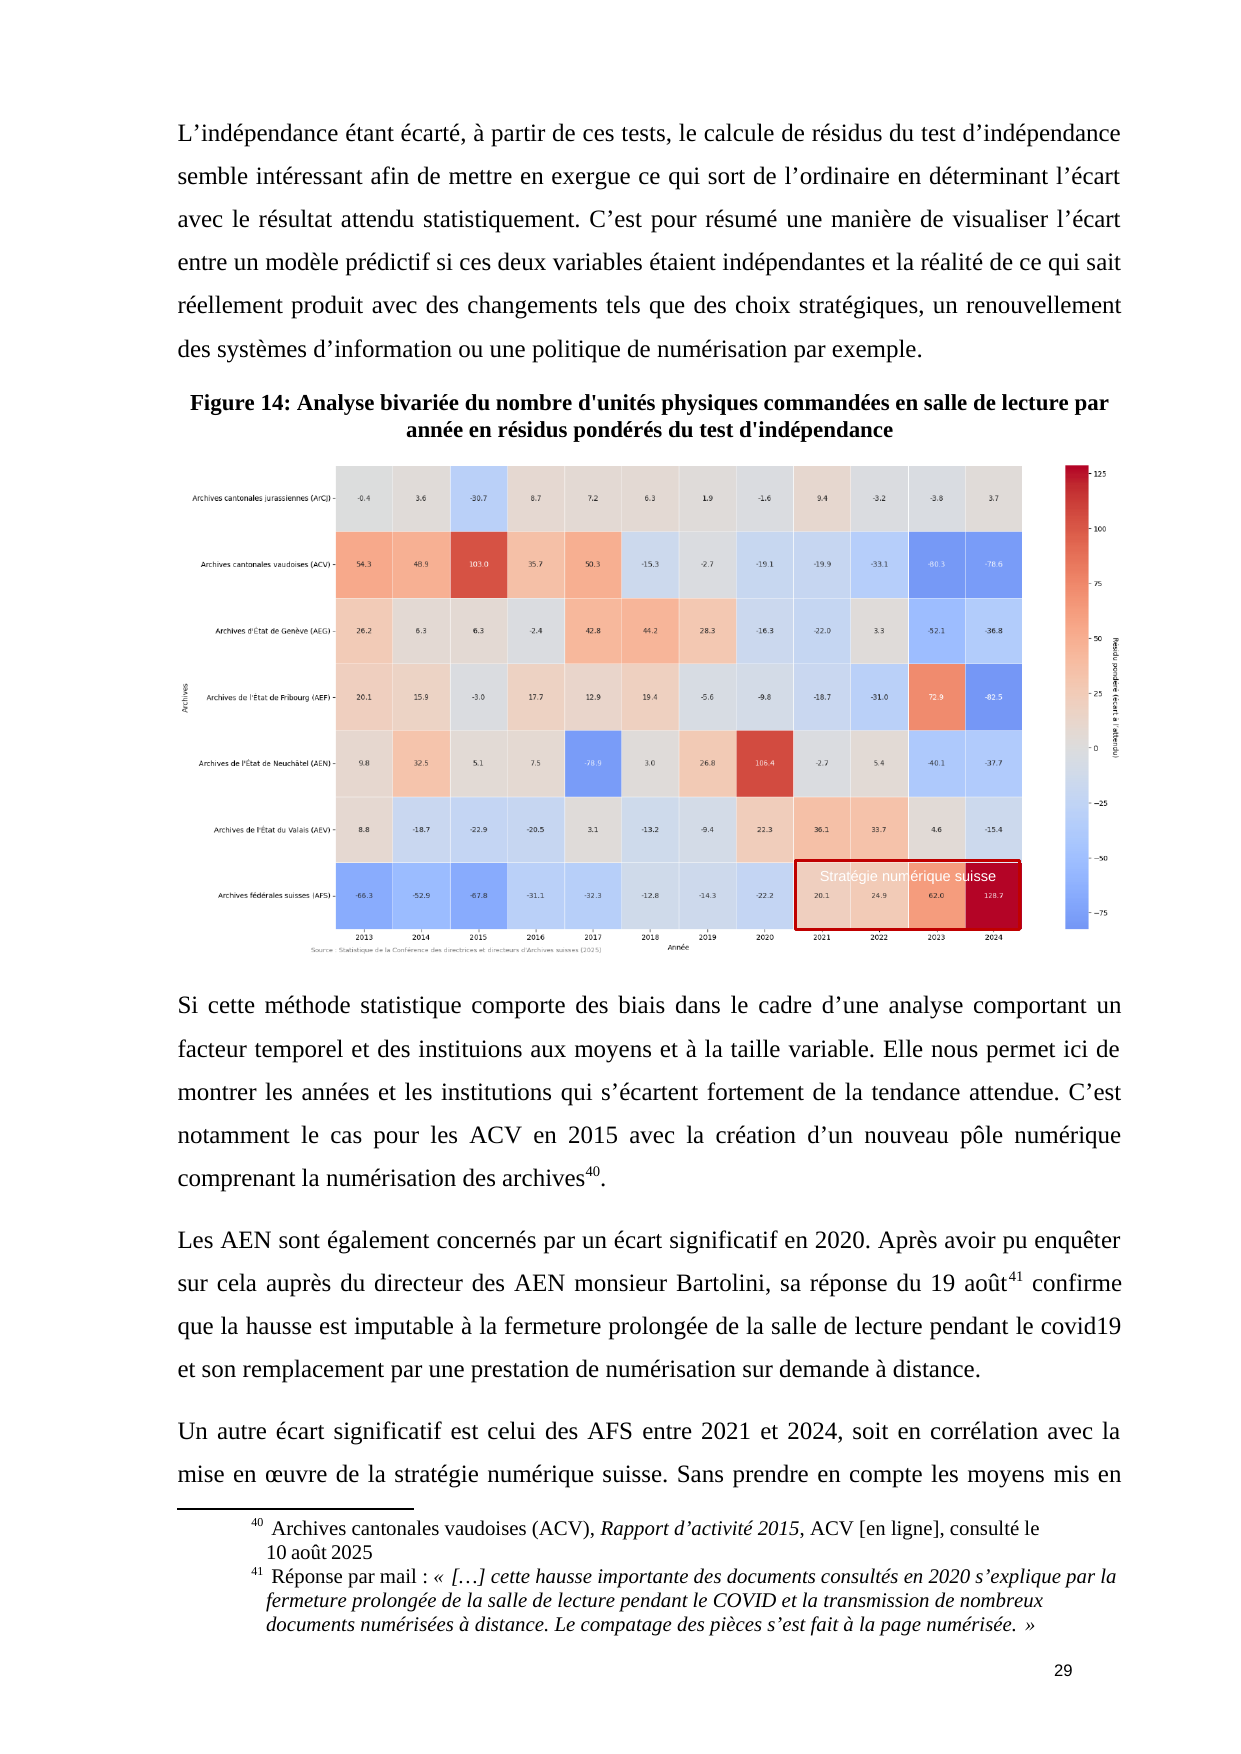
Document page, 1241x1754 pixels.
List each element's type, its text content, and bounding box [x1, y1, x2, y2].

picture [177, 460, 1123, 958]
text L’indépendance étant écarté, à partir de ces tests, le calcule de résidus du test d’indépendance semble intéressant afin de mettre en exergue ce qui sort de l’ordinaire en déterminant l’écart avec le résultat attendu statistiquement. C’est pour résumé une manière de visualiser l’écart entre un modèle prédictif si ces deux variables étaient indépendantes et la réalité de ce qui sait réellement produit avec des changements tels que des choix stratégiques, un renouvellement des systèmes d’information ou une politique de numérisation par exemple. [177, 118, 1122, 362]
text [177, 1416, 1122, 1488]
text Les AEN sont également concernés par un écart significatif en 2020. Après avoir pu enquêter sur cela auprès du directeur des AEN monsieur Bartolini, sa réponse du 19 août confirme que la hausse est imputable à la fermeture prolongée de la salle de lecture pendant le covid19 et son remplacement par une prestation de numérisation sur demande à distance. [177, 1225, 1122, 1383]
text Si cette méthode statistique comporte des biais dans le cadre d’une analyse comportant un facteur temporel et des instituions aux moyens et à la taille variable. Elle nous permet ici de montrer les années et les institutions qui s’écartent fortement de la tendance attendue. C’est notamment le cas pour les ACV en 2015 avec la création d’un nouveau pôle numérique comprenant la numérisation des archives. [177, 991, 1122, 1192]
text Figure 14: Analyse bivariée du nombre d'unités physiques commandées en salle de lecture par année en résidus pondérés du test d'indépendance [177, 389, 1122, 442]
